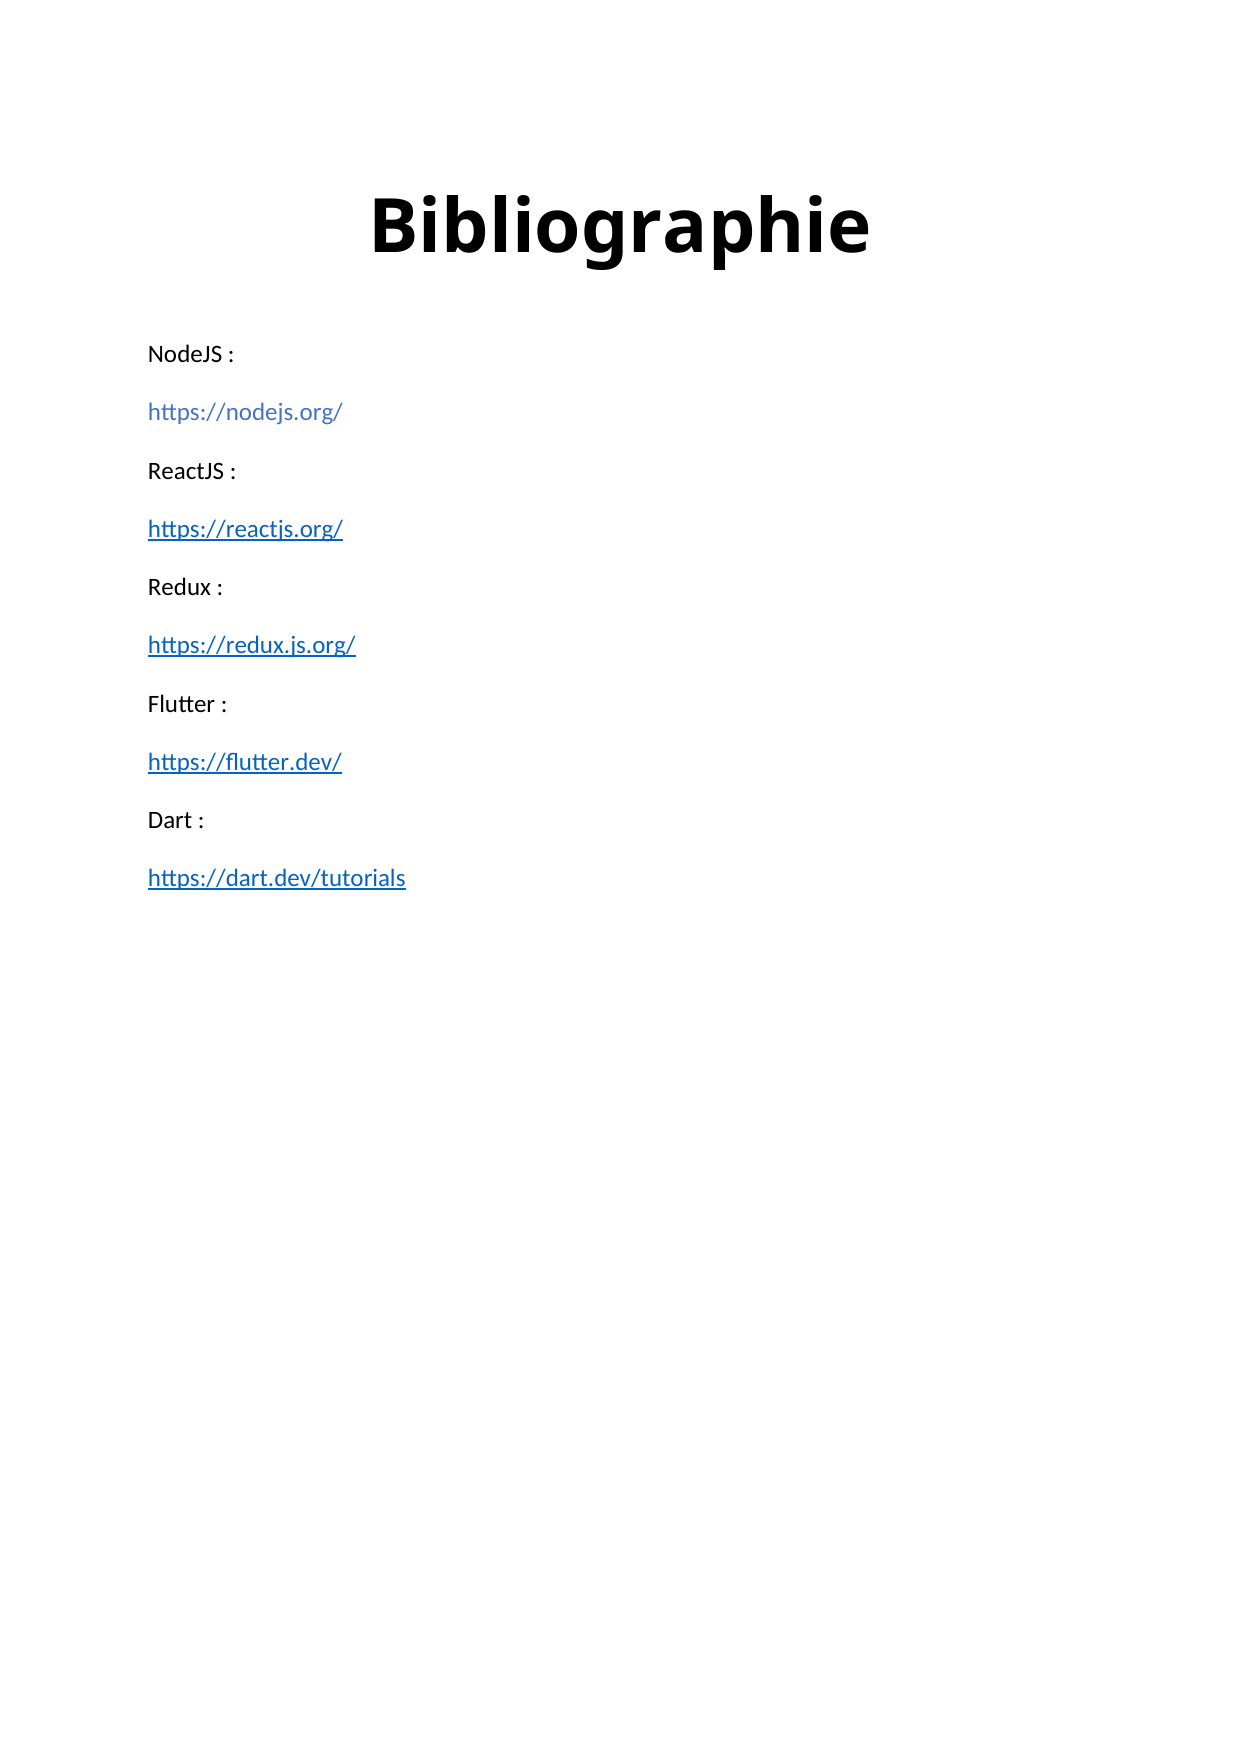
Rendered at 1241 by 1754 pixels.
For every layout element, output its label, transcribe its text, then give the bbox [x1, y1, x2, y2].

text Redux : [148, 571, 1093, 602]
text https://dart.dev/tutorials [148, 862, 1093, 893]
text https://reactjs.org/ [148, 513, 1093, 543]
text Dart : [148, 804, 1093, 835]
text Flutter : [148, 688, 1093, 718]
text NodeJS : [148, 338, 1093, 369]
text https://flutter.dev/ [148, 746, 1093, 776]
text ReactJS : [148, 455, 1093, 485]
text https://redux.js.org/ [148, 629, 1093, 660]
text https://nodejs.org/ [148, 397, 1093, 427]
subtitle Bibliographie [148, 173, 1093, 275]
